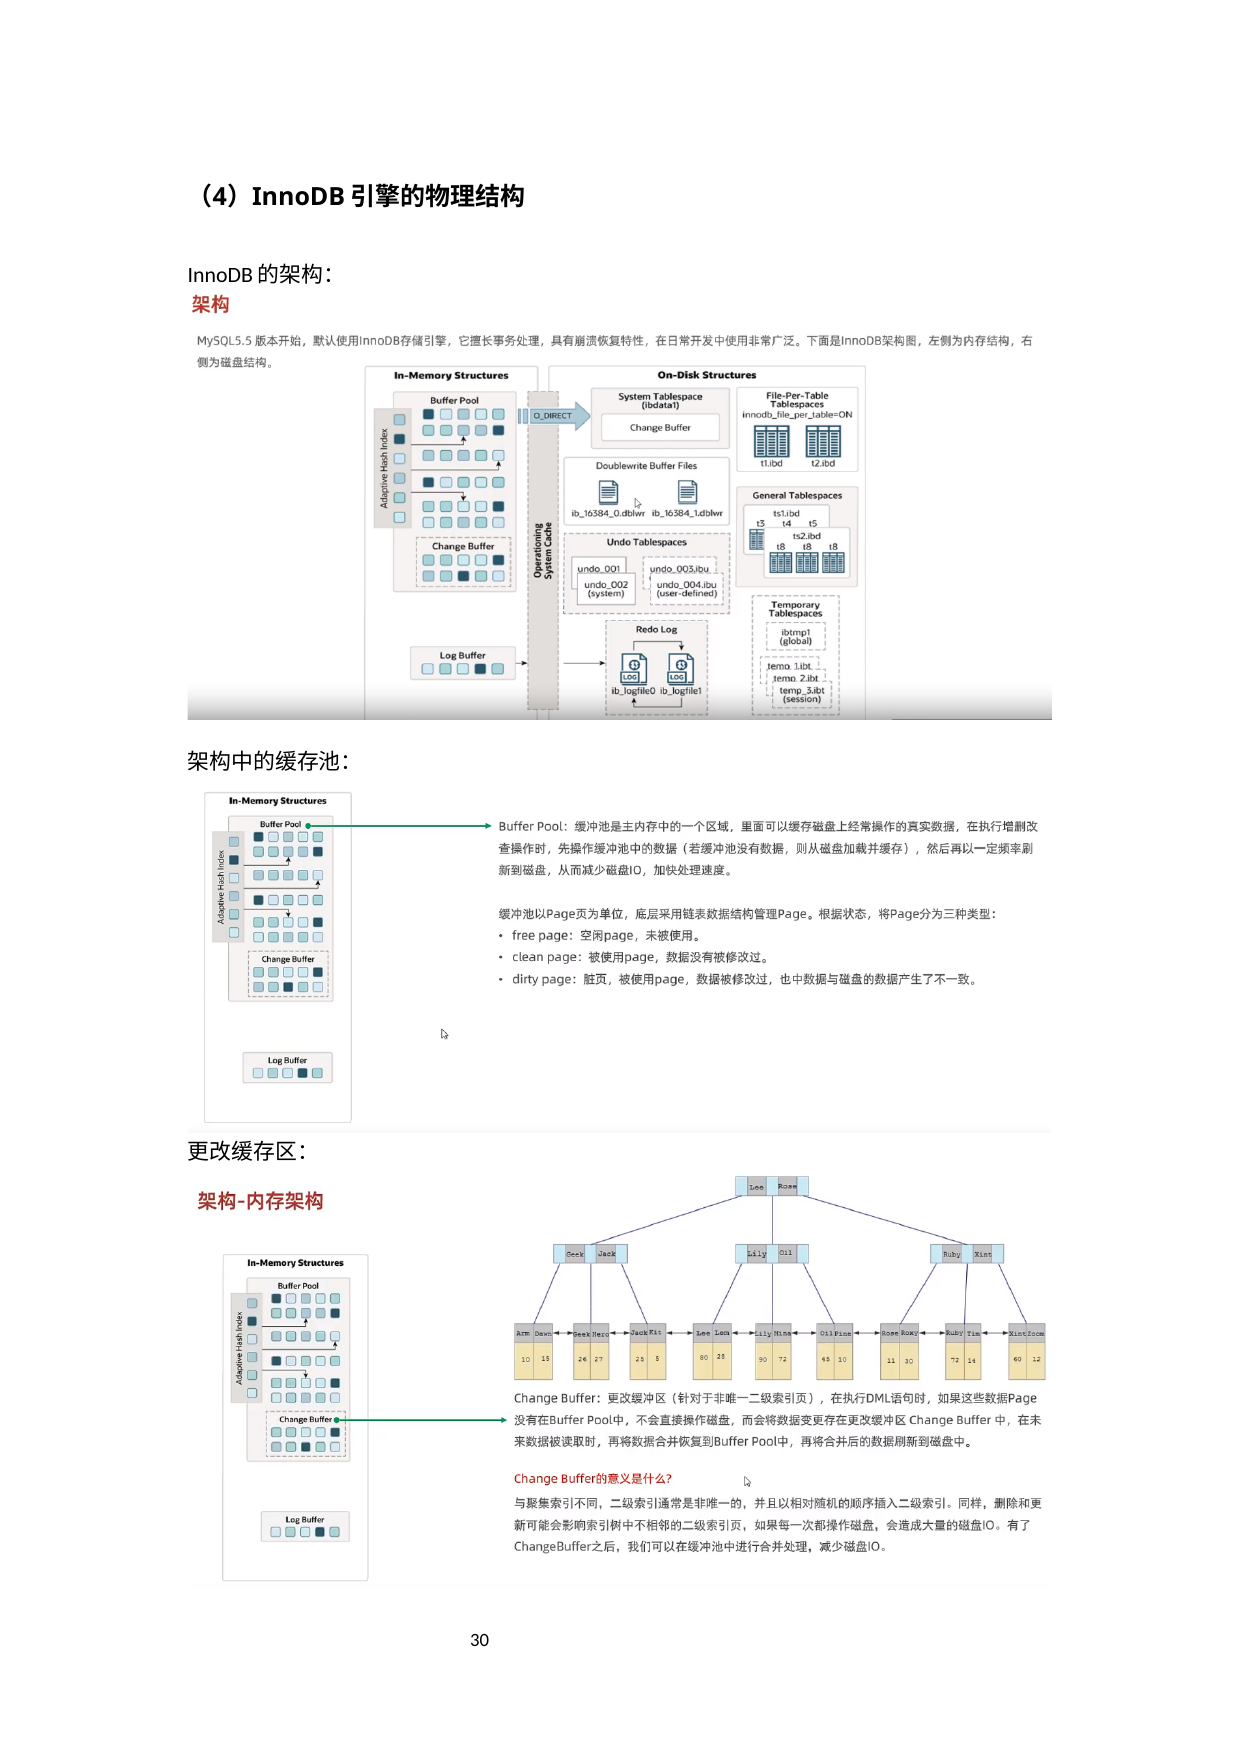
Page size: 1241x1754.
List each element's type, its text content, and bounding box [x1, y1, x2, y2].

text InnoDB的架构： [187, 256, 1053, 289]
picture [187, 776, 1051, 1133]
picture [187, 1166, 1052, 1587]
text 更改缓存区： [187, 1134, 1053, 1166]
text 架构中的缓存池： [187, 744, 1053, 776]
subtitle InnoDB引擎的物理结构 [187, 162, 1053, 227]
picture [187, 288, 1052, 720]
